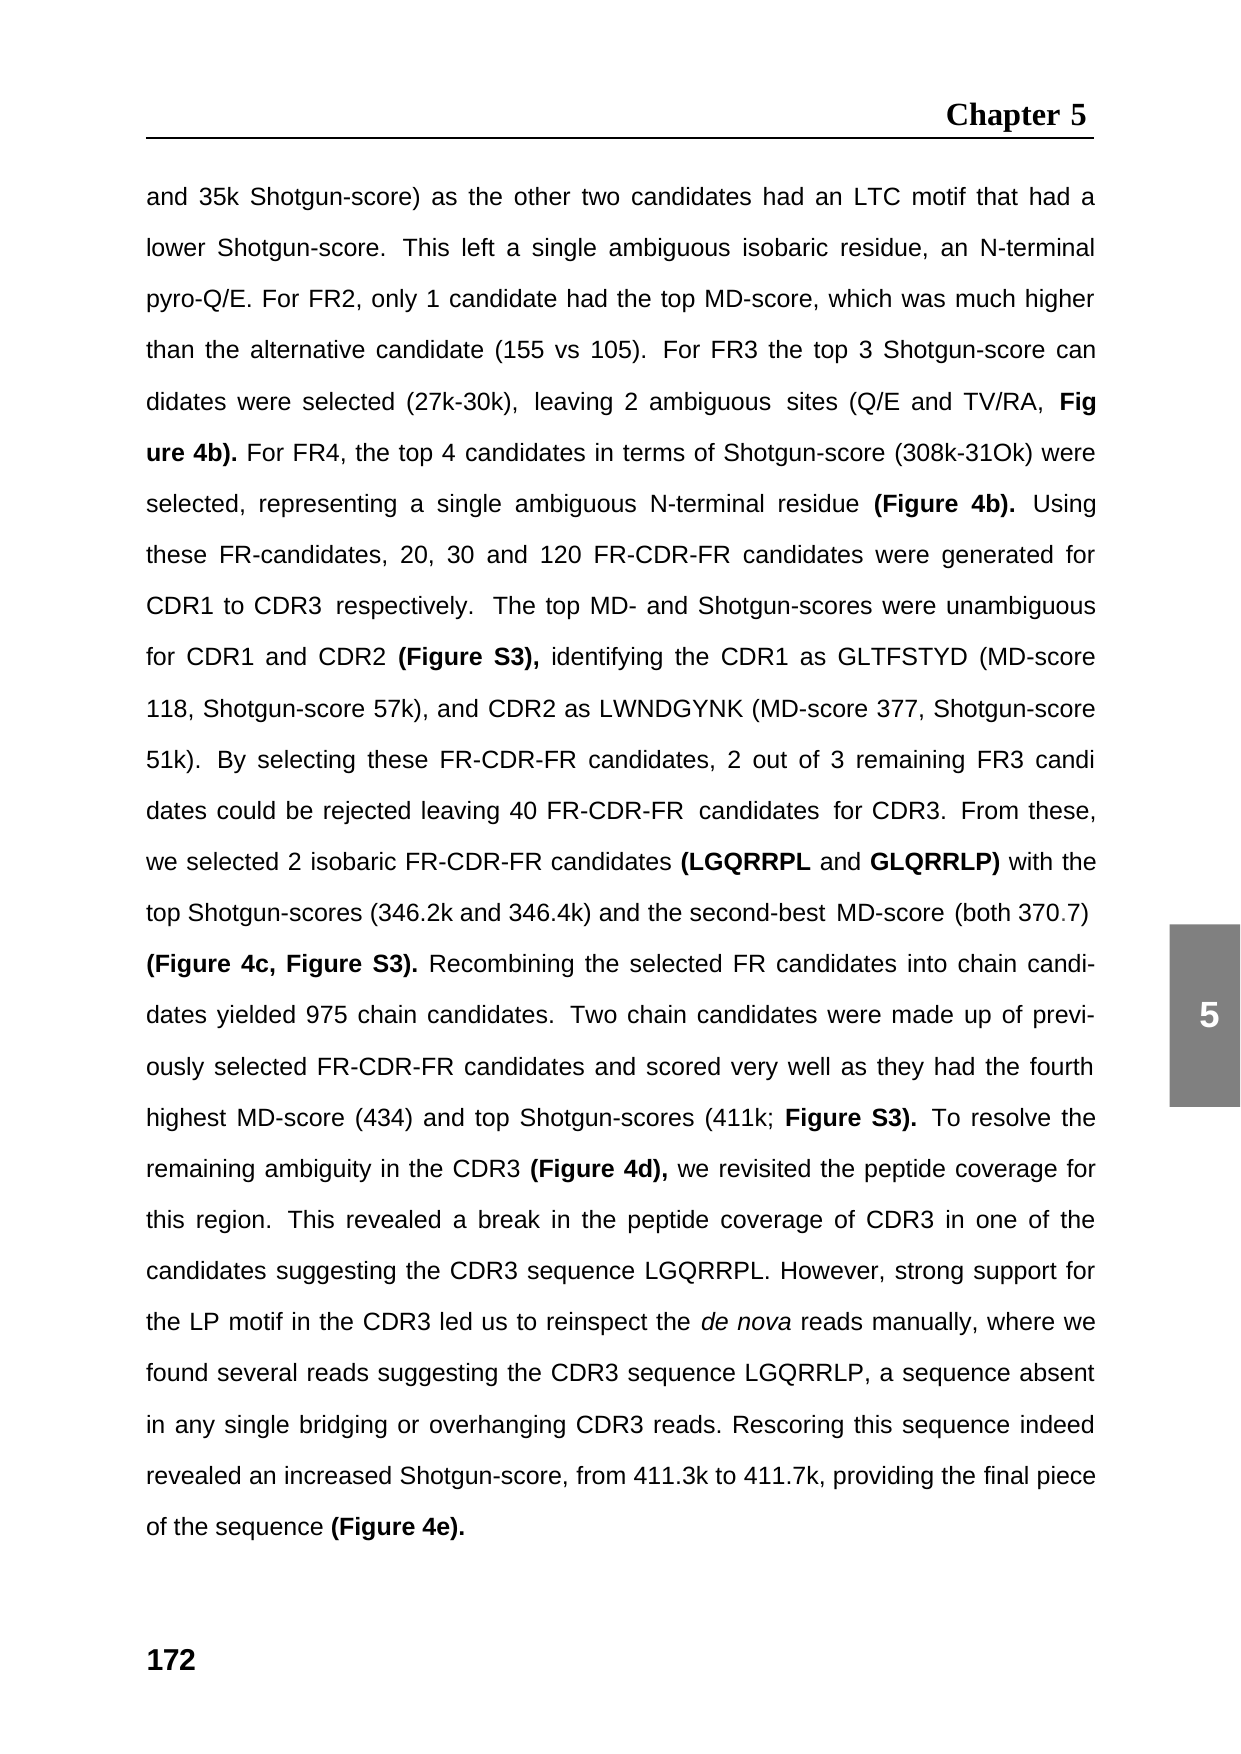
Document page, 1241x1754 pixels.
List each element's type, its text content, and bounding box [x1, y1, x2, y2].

text and 35k Shotgun-score) as the other two candidates had an LTC motif that had a lower Shotgun-score. This left a single ambiguous isobaric residue, an N-terminal pyro-Q/E. For FR2, only 1 candidate had the top MD-score, which was much higher than the alternative candidate (155 vs 105). For FR3 the top 3 Shotgun-score can­ didates were selected (27k-30k), leaving 2 ambiguous sites (Q/E and TV/RA, Fig­ ure 4b). For FR4, the top 4 candidates in terms of Shotgun-score (308k-31Ok) were selected, representing a single ambiguous N-terminal residue (Figure 4b). Using these FR-candidates, 20, 30 and 120 FR-CDR-FR candidates were generated for CDR1 to CDR3 respectively. The top MD- and Shotgun-scores were unambiguous for CDR1 and CDR2 (Figure S3), identifying the CDR1 as GLTFSTYD (MD-score 118, Shotgun-score 57k), and CDR2 as LWNDGYNK (MD-score 377, Shotgun-score 51k). By selecting these FR-CDR-FR candidates, 2 out of 3 remaining FR3 candi­ dates could be rejected leaving 40 FR-CDR-FR candidates for CDR3. From these, we selected 2 isobaric FR-CDR-FR candidates (LGQRRPL and GLQRRLP) with the top Shotgun-scores (346.2k and 346.4k) and the second-best MD-score (both 370.7) [146, 182, 1097, 927]
text (Figure 4c, Figure S3). Recombining the selected FR candidates into chain candi- dates yielded 975 chain candidates. Two chain candidates were made up of previ- ously selected FR-CDR-FR candidates and scored very well as they had the fourth highest MD-score (434) and top Shotgun-scores (411k; Figure S3). To resolve the remaining ambiguity in the CDR3 (Figure 4d), we revisited the peptide coverage for this region. This revealed a break in the peptide coverage of CDR3 in one of the candidates suggesting the CDR3 sequence LGQRRPL. However, strong support for the LP motif in the CDR3 led us to reinspect the de nova reads manually, where we found several reads suggesting the CDR3 sequence LGQRRLP, a sequence absent in any single bridging or overhanging CDR3 reads. Rescoring this sequence indeed revealed an increased Shotgun-score, from 411.3k to 411.7k, providing the final piece of the sequence (Figure 4e). [146, 949, 1096, 1541]
